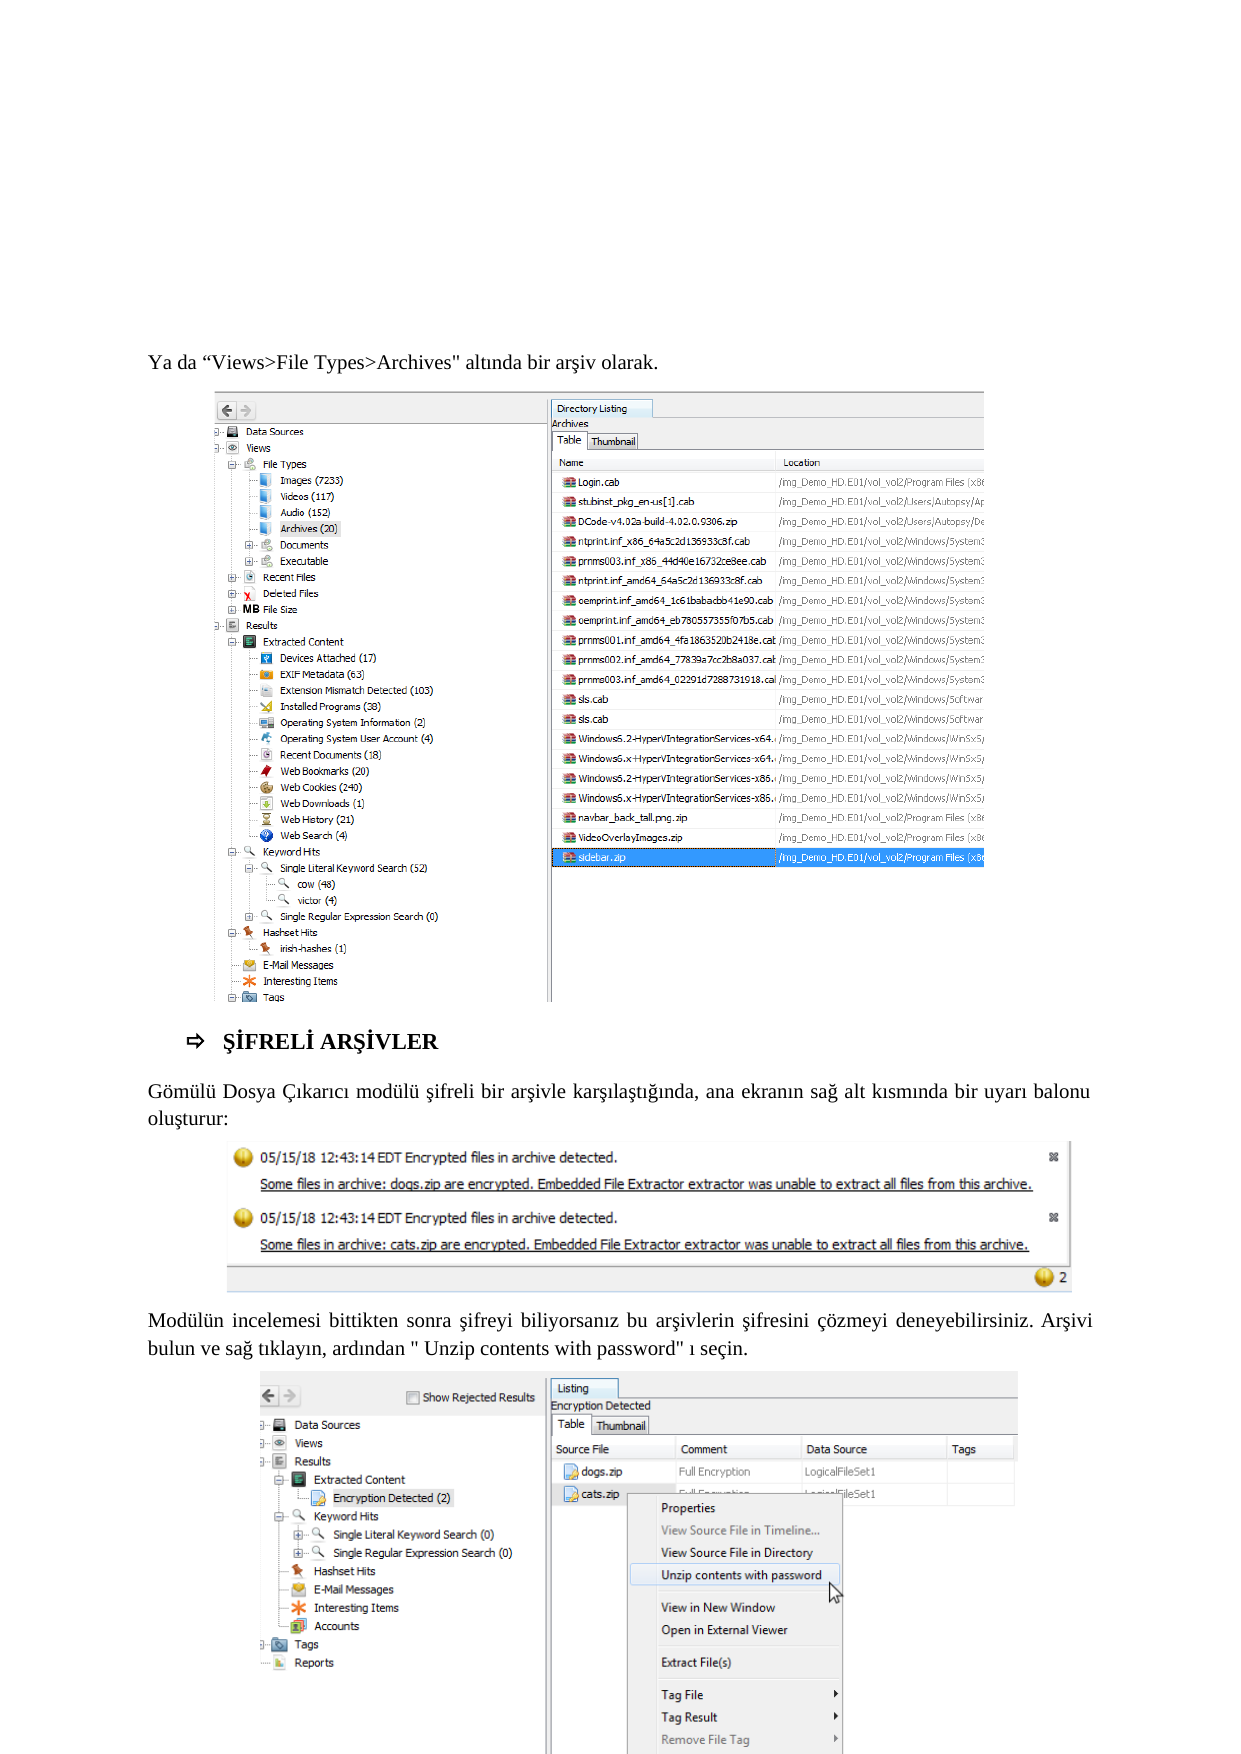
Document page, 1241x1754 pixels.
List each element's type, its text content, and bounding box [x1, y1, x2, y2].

list ŞİFRELİ ARŞİVLER [185, 1028, 1093, 1054]
picture [214, 391, 986, 1002]
picture [260, 1371, 1023, 1754]
text Ya da “Views>File Types>Archives" altında bir arşiv olarak. [148, 349, 1093, 374]
picture [226, 1141, 1072, 1295]
text Modülün incelemesi bittikten sonra şifreyi biliyorsanız bu arşivlerin şifresini çözmeyi deneyebilirsiniz. Arşivi bulun ve sağ tıklayın, ardından " Unzip contents with password" ı seçin. [148, 1332, 1093, 1359]
text Gömülü Dosya Çıkarıcı modülü şifreli bir arşivle karşılaştığında, ana ekranın sağ alt kısmında bir uyarı balonu oluşturur: [148, 1103, 1093, 1130]
